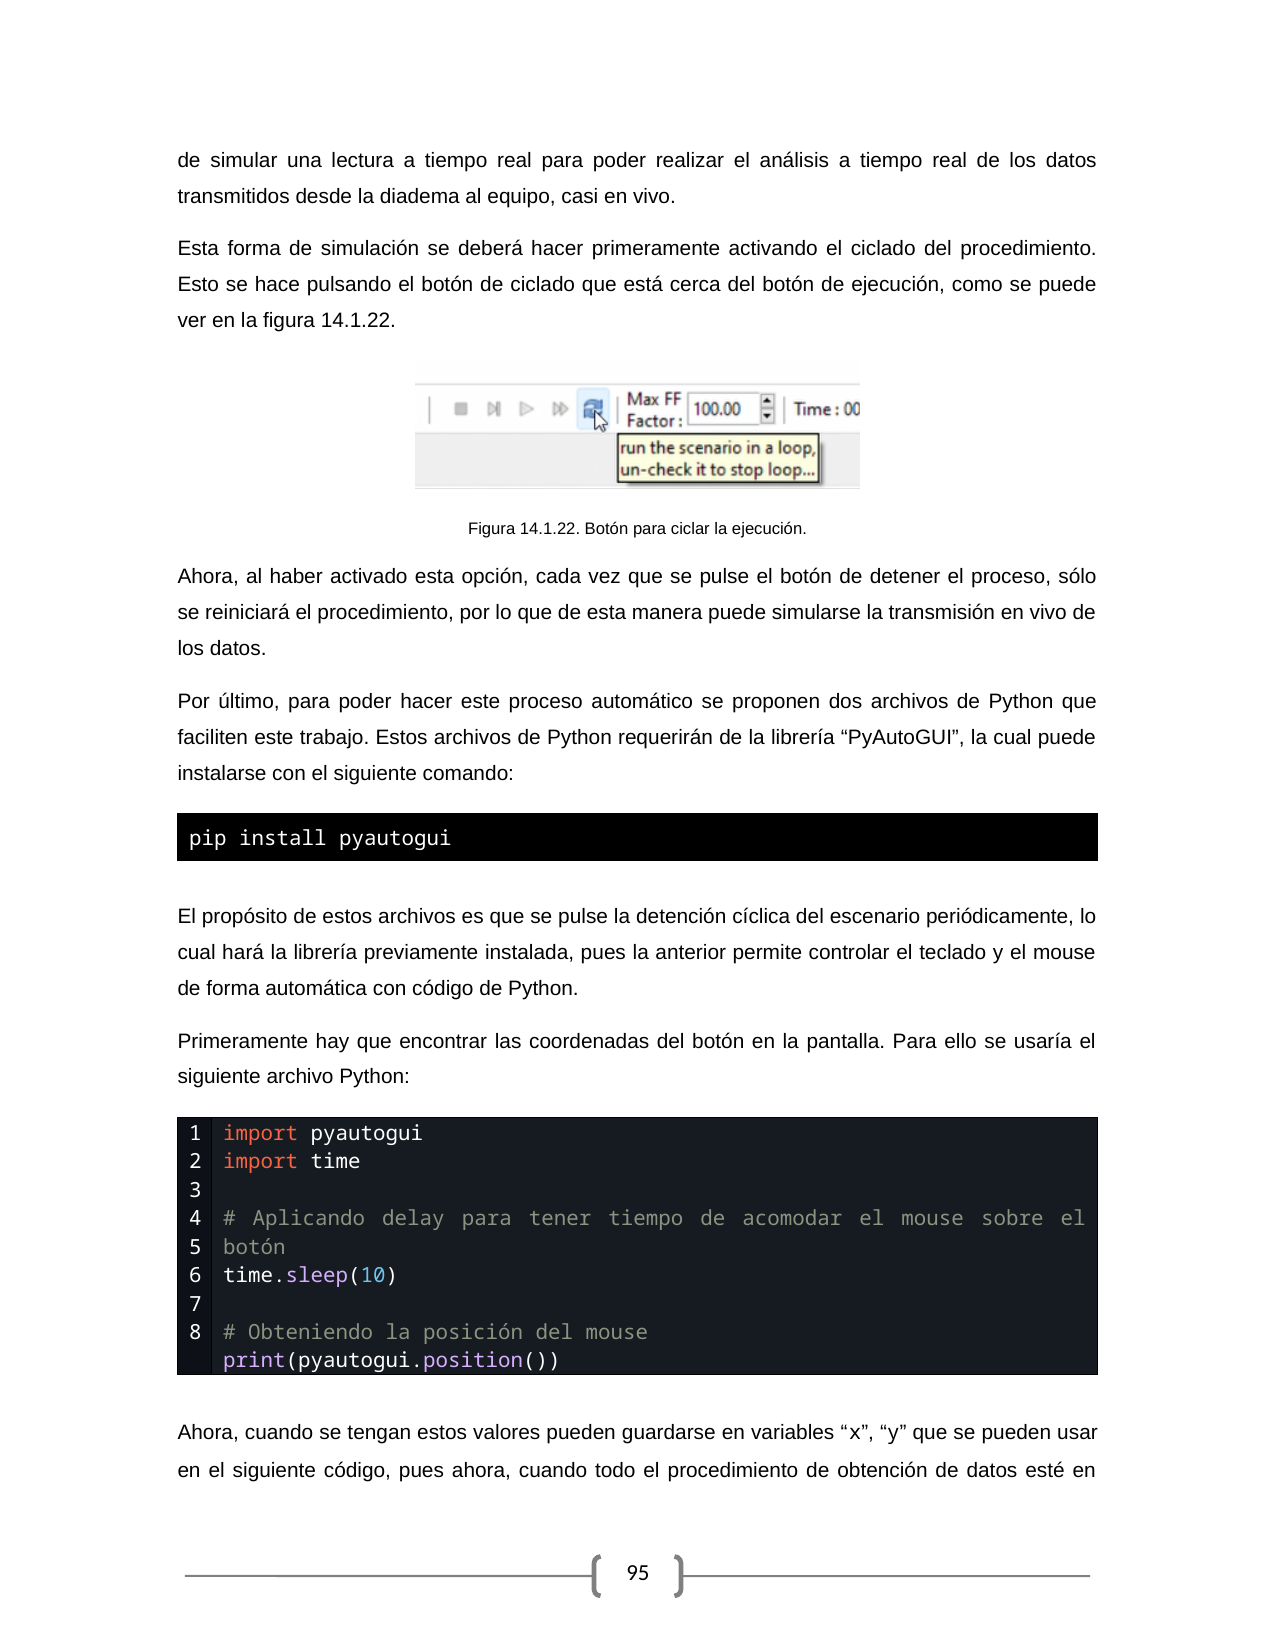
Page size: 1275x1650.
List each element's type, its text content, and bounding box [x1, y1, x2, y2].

text El propósito de estos archivos es que se pulse la detención cíclica del escenario periódicamente, lo cual hará la librería previamente instalada, pues la anterior permite controlar el teclado y el mouse de forma automática con código de Python. [177, 904, 1098, 1000]
text Figura 14.1.22. Botón para ciclar la ejecución. [177, 519, 1098, 538]
table_header import pyautogui import time # Aplicando delay para tener tiempo de acomodar el mouse sobre el botón time.sleep(10) # Obteniendo la posición del mouse print(pyautogui.position()) [212, 1118, 1097, 1374]
text Ahora, al haber activado esta opción, cada vez que se pulse el botón de detener el proceso, sólo se reiniciará el procedimiento, por lo que de esta manera puede simularse la transmisión en vivo de los datos. [177, 564, 1098, 660]
table_header 1 2 3 4 5 6 7 8 [178, 1118, 211, 1374]
text Por último, para poder hacer este proceso automático se proponen dos archivos de Python que faciliten este trabajo. Estos archivos de Python requerirán de la librería “PyAutoGUI”, la cual puede instalarse con el siguiente comando: [177, 689, 1098, 784]
text Primeramente hay que encontrar las coordenadas del botón en la pantalla. Para ello se usaría el siguiente archivo Python: [177, 1028, 1098, 1088]
text Esta forma de simulación se deberá hacer primeramente activando el ciclado del procedimiento. Esto se hace pulsando el botón de ciclado que está cerca del botón de ejecución, como se puede ver en la figura 14.1.22. [177, 236, 1098, 332]
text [177, 1417, 1098, 1482]
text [177, 148, 1098, 207]
table_header pip install pyautogui [178, 814, 1097, 860]
picture [415, 360, 860, 489]
